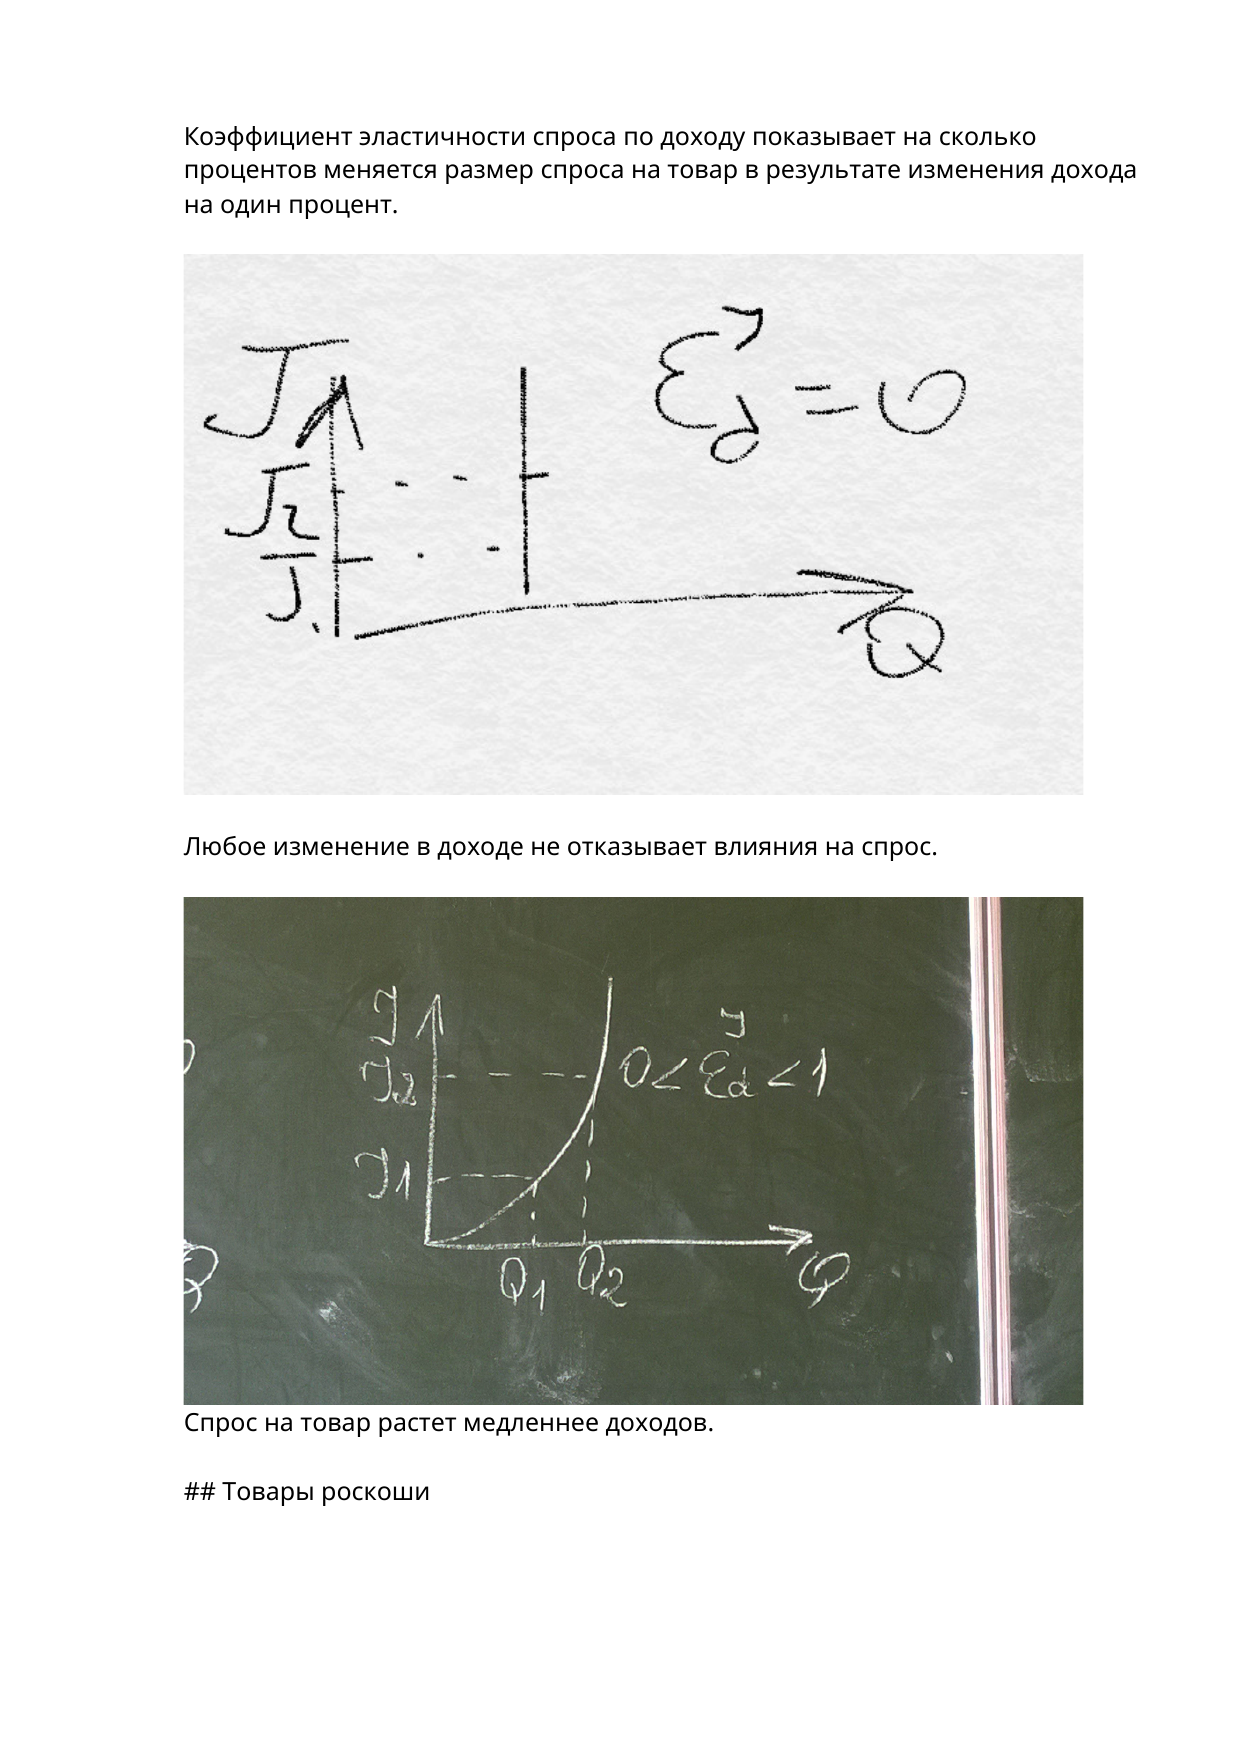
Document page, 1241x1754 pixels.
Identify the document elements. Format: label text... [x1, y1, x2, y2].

text Любое изменение в доходе не отказывает влияния на спрос. [183, 829, 1152, 863]
picture [183, 254, 1084, 795]
picture [183, 897, 1084, 1405]
text ## Товары роскоши [183, 1473, 1152, 1507]
text Спрос на товар растет медленнее доходов. [183, 1405, 1152, 1439]
text Коэффициент эластичности спроса по доходу показывает на сколько процентов меняется размер спроса на товар в результате изменения дохода на один процент. [183, 118, 1152, 220]
